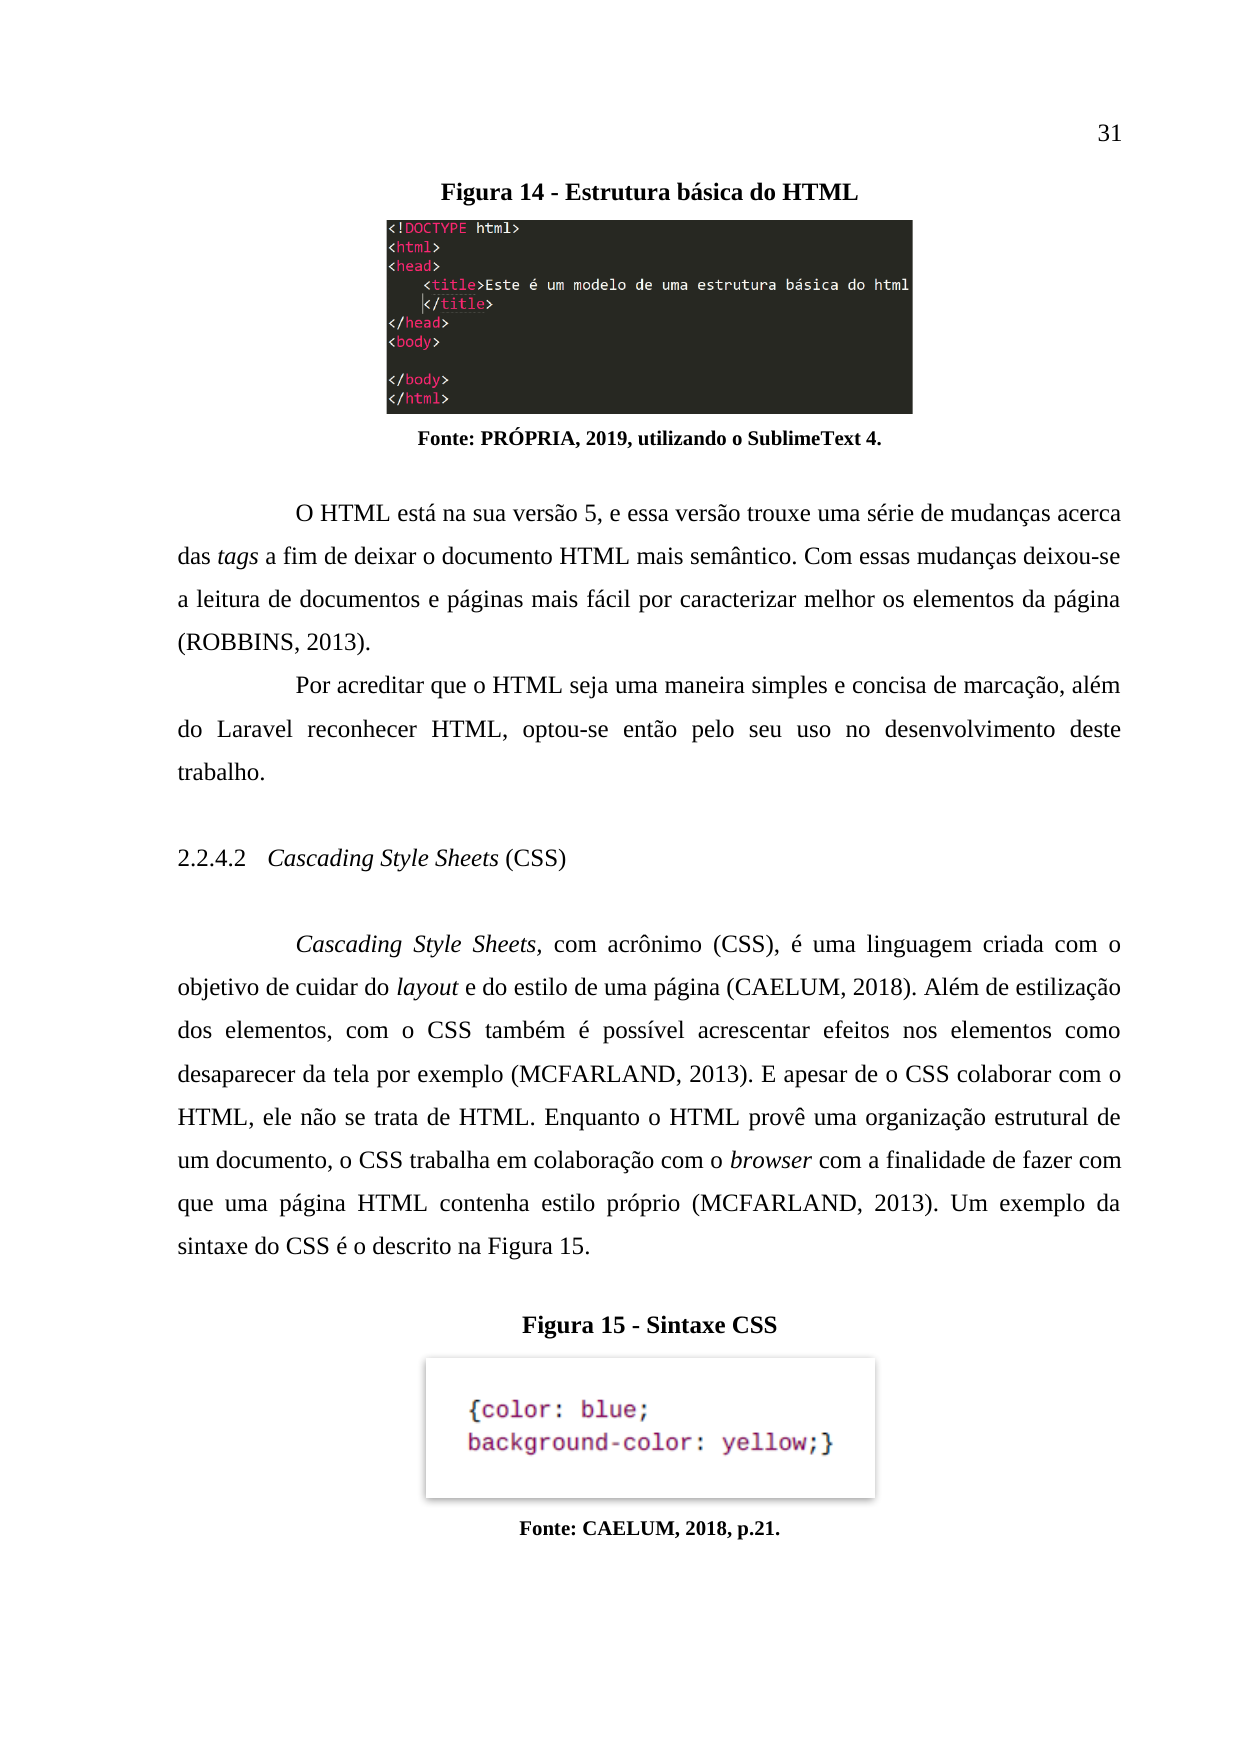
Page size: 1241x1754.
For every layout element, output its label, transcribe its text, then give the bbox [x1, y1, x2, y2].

text Fonte: PRÓPRIA, 2019, utilizando o SublimeText 4. [177, 426, 1122, 450]
picture [440, 1372, 860, 1483]
text Cascading Style Sheets, com acrônimo (CSS), é uma linguagem criada com o objetivo de cuidar do layout e do estilo de uma página (CAELUM, 2018). Além de estilização dos elementos, com o CSS também é possível acrescentar efeitos nos elementos como desaparecer da tela por exemplo (MCFARLAND, 2013). E apesar de o CSS colaborar com o HTML, ele não se trata de HTML. Enquanto o HTML provê uma organização estrutural de um documento, o CSS trabalha em colaboração com o browser com a finalidade de fazer com que uma página HTML contenha estilo próprio (MCFARLAND, 2013). Um exemplo da sintaxe do CSS é o descrito na Figura 15. [177, 929, 1122, 1260]
text Fonte: CAELUM, 2018, p.21. [177, 1516, 1122, 1540]
text Figura 15 - Sintaxe CSS [177, 1310, 1122, 1339]
text Por acreditar que o HTML seja uma maneira simples e concisa de marcação, além do Laravel reconhecer HTML, optou-se então pelo seu uso no desenvolvimento deste trabalho. [177, 671, 1122, 786]
subtitle Cascading Style Sheets (CSS) [177, 843, 1122, 872]
text O HTML está na sua versão 5, e essa versão trouxe uma série de mudanças acerca das tags a fim de deixar o documento HTML mais semântico. Com essas mudanças deixou-se a leitura de documentos e páginas mais fácil por caracterizar melhor os elementos da página (ROBBINS, 2013). [177, 498, 1122, 656]
text Figura 14 - Estrutura básica do HTML [177, 177, 1122, 206]
picture [386, 220, 913, 414]
